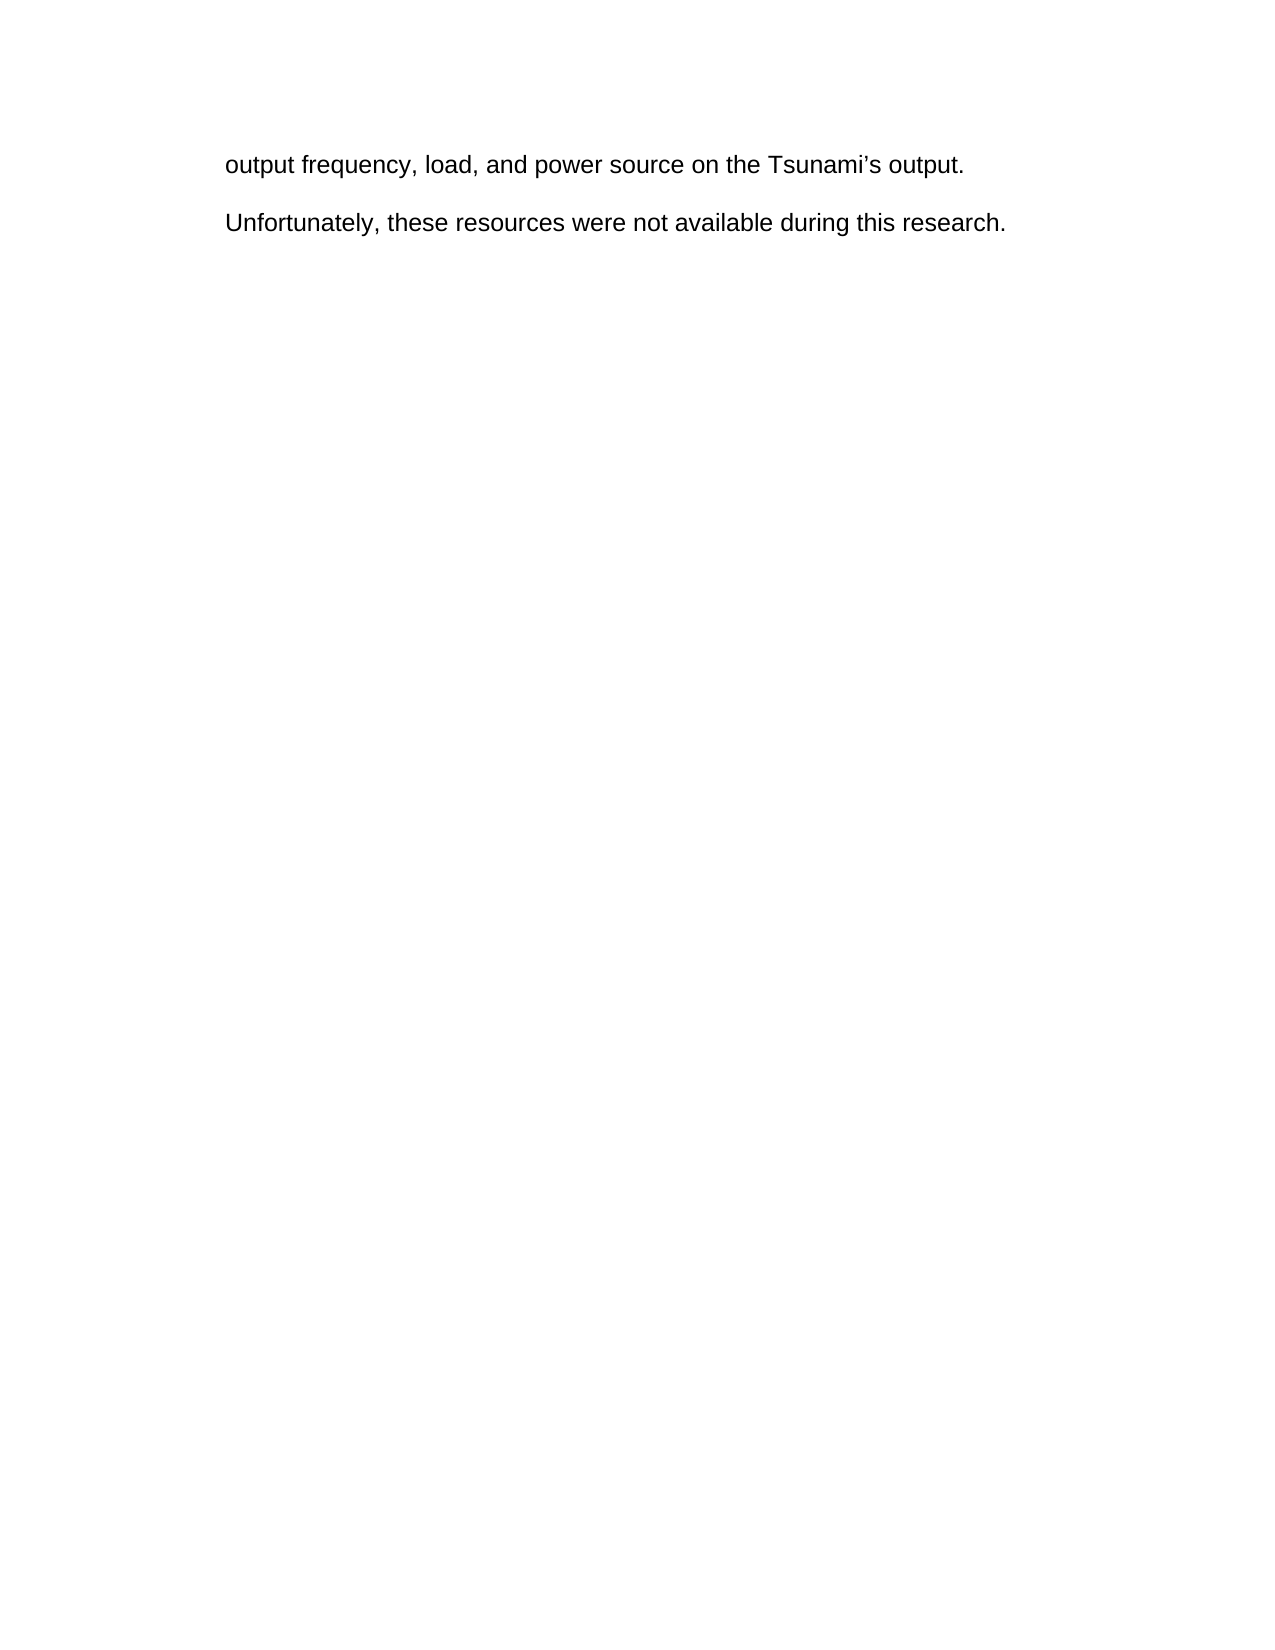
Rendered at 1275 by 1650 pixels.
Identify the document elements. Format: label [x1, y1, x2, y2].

text [225, 150, 1125, 236]
